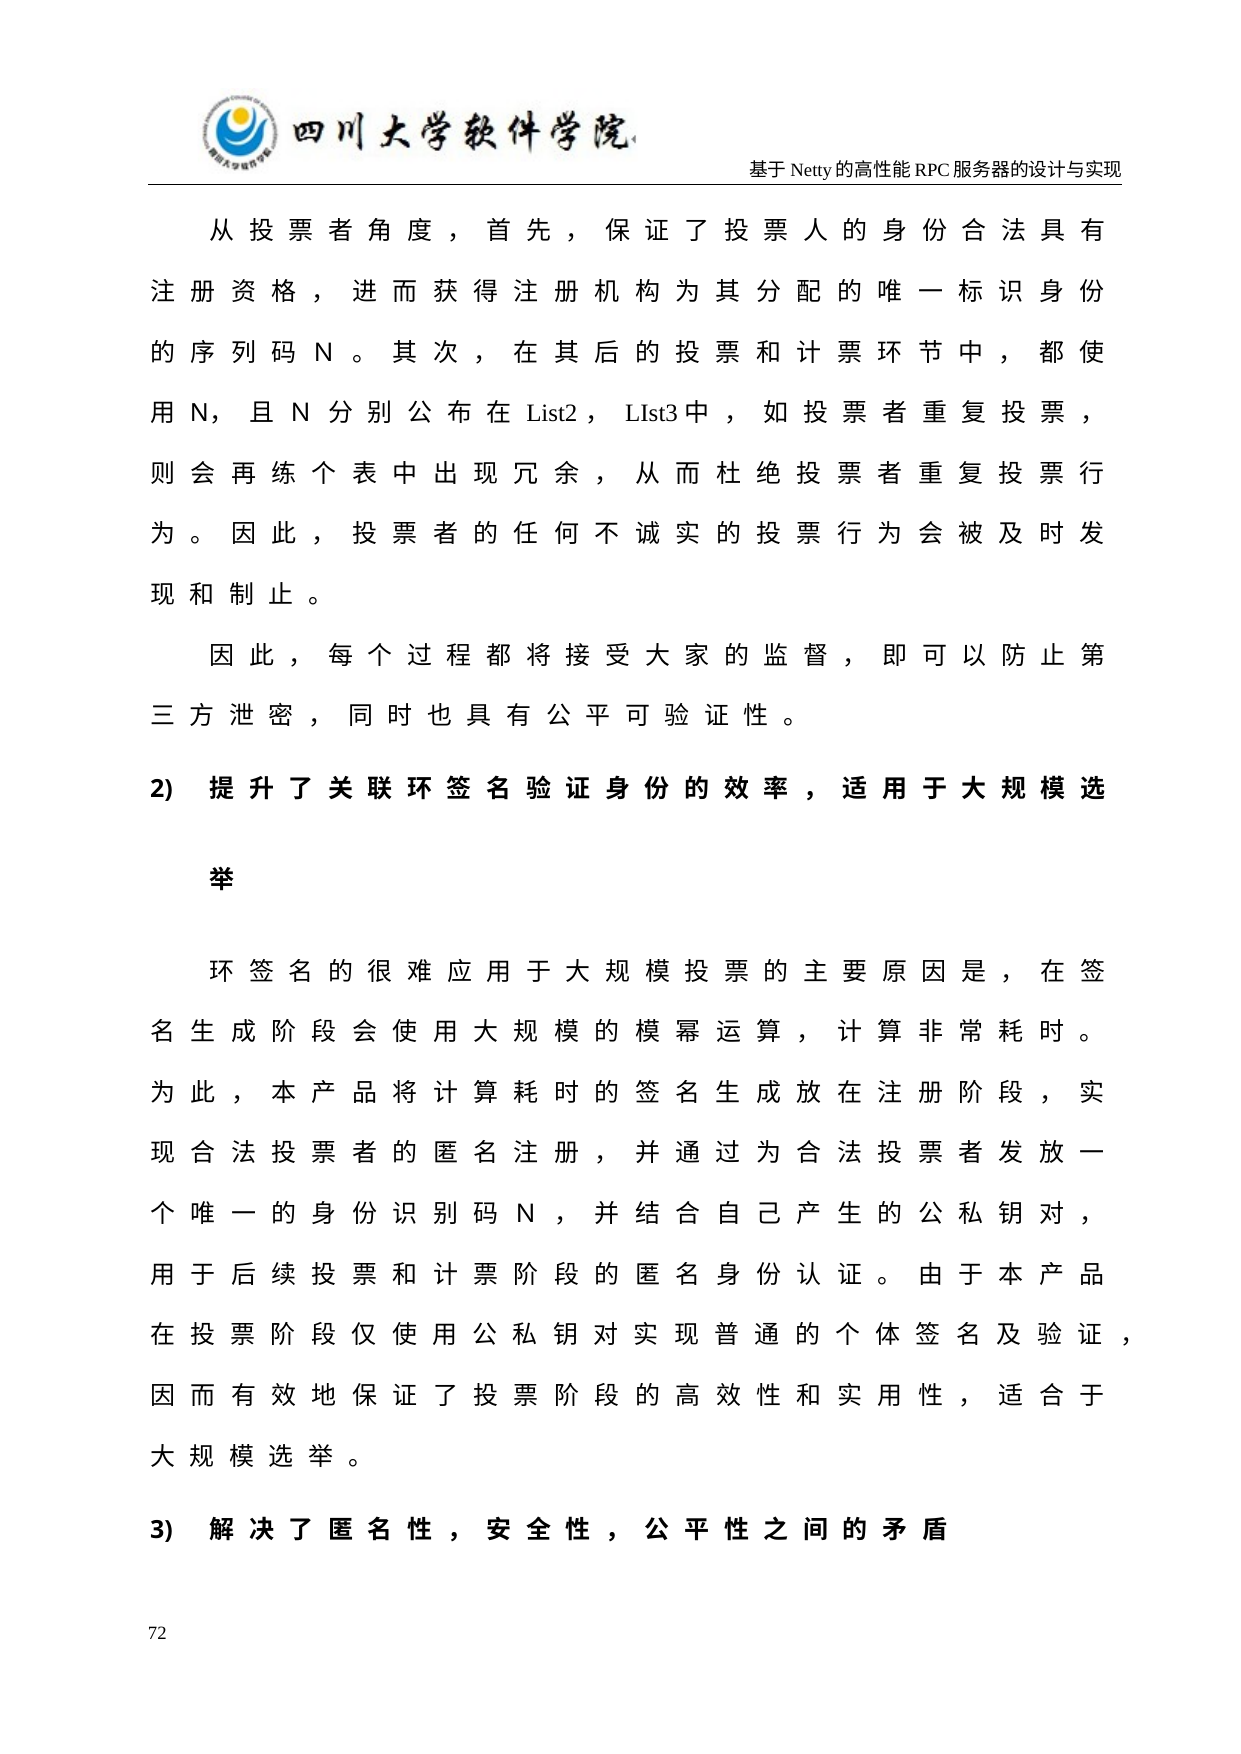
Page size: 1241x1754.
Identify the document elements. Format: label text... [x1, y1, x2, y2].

text 环签名的很难应用于大规模投票的主要原因是，在签名生成阶段会使用大规模的模幂运算，计算非常耗时。为此，本产品将计算耗时的签名生成放在注册阶段，实现合法投票者的匿名注册，并通过为合法投票者发放一个唯一的身份识别码Ｎ，并结合自己产生的公私钥对，用于后续投票和计票阶段的匿名身份认证。由于本产品在投票阶段仅使用公私钥对实现普通的个体签名及验证，因而有效地保证了投票阶段的高效性和实用性，适合于大规模选举。 [150, 939, 1120, 1484]
text 因此，每个过程都将接受大家的监督，即可以防止第三方泄密，同时也具有公平可验证性。 [150, 623, 1120, 744]
list 解决了匿名性，安全性，公平性之间的矛盾 [150, 1497, 1120, 1558]
text 从投票者角度，首先，保证了投票人的身份合法具有注册资格，进而获得注册机构为其分配的唯一标识身份的序列码Ｎ。其次，在其后的投票和计票环节中，都使用N，且Ｎ分别公布在List2，LIst3中，如投票者重复投票，则会再练个表中出现冗余，从而杜绝投票者重复投票行为。因此，投票者的任何不诚实的投票行为会被及时发现和制止。 [150, 198, 1120, 623]
list 提升了关联环签名验证身份的效率，适用于大规模选举 [150, 757, 1120, 908]
picture [197, 88, 639, 177]
